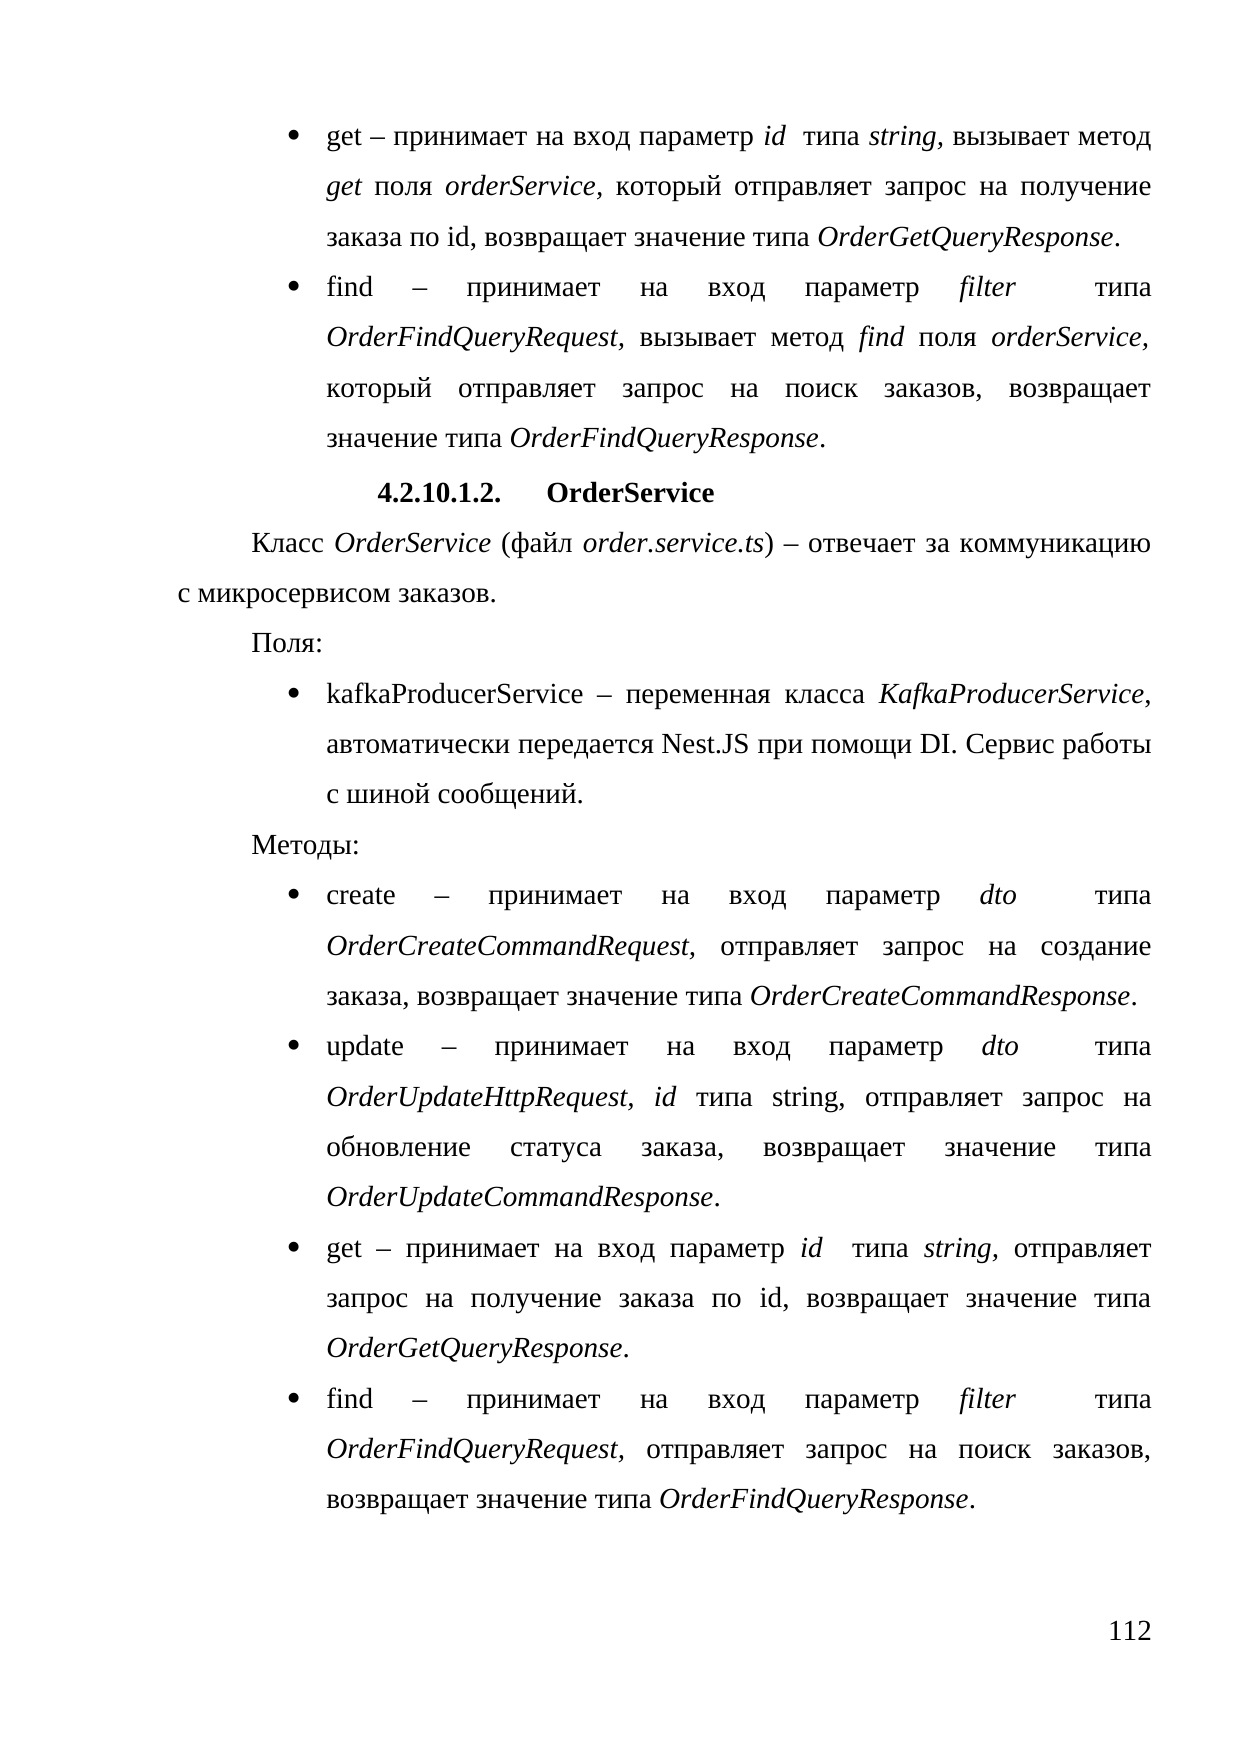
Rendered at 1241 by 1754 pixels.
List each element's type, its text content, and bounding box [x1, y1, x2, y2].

text Класс OrderService (файл order.service.ts) – отвечает за коммуникацию с микросервисом заказов. [177, 525, 1152, 609]
list create – принимает на вход параметр dto типа OrderCreateCommandRequest, отправляет запрос на создание заказа, возвращает значение типа OrderCreateCommandResponse. [288, 877, 1152, 1012]
list find – принимает на вход параметр filter типа OrderFindQueryRequest, вызывает метод find поля orderService, который отправляет запрос на поиск заказов, возвращает значение типа OrderFindQueryResponse. [288, 269, 1152, 454]
text Поля: [177, 626, 1152, 659]
list get – принимает на вход параметр id типа string, вызывает метод get поля orderService, который отправляет запрос на получение заказа по id, возвращает значение типа OrderGetQueryResponse. [288, 118, 1152, 252]
subtitle OrderService [377, 475, 1152, 508]
list get – принимает на вход параметр id типа string, отправляет запрос на получение заказа по id, возвращает значение типа OrderGetQueryResponse. [288, 1230, 1152, 1364]
list find – принимает на вход параметр filter типа OrderFindQueryRequest, отправляет запрос на поиск заказов, возвращает значение типа OrderFindQueryResponse. [288, 1381, 1152, 1515]
list kafkaProducerService – переменная класса KafkaProducerService, автоматически передается Nest.JS при помощи DI. Сервис работы с шиной сообщений. [288, 676, 1152, 810]
list update – принимает на вход параметр dto типа OrderUpdateHttpRequest, id типа string, отправляет запрос на обновление статуса заказа, возвращает значение типа OrderUpdateCommandResponse. [288, 1028, 1152, 1213]
text Методы: [177, 827, 1152, 861]
